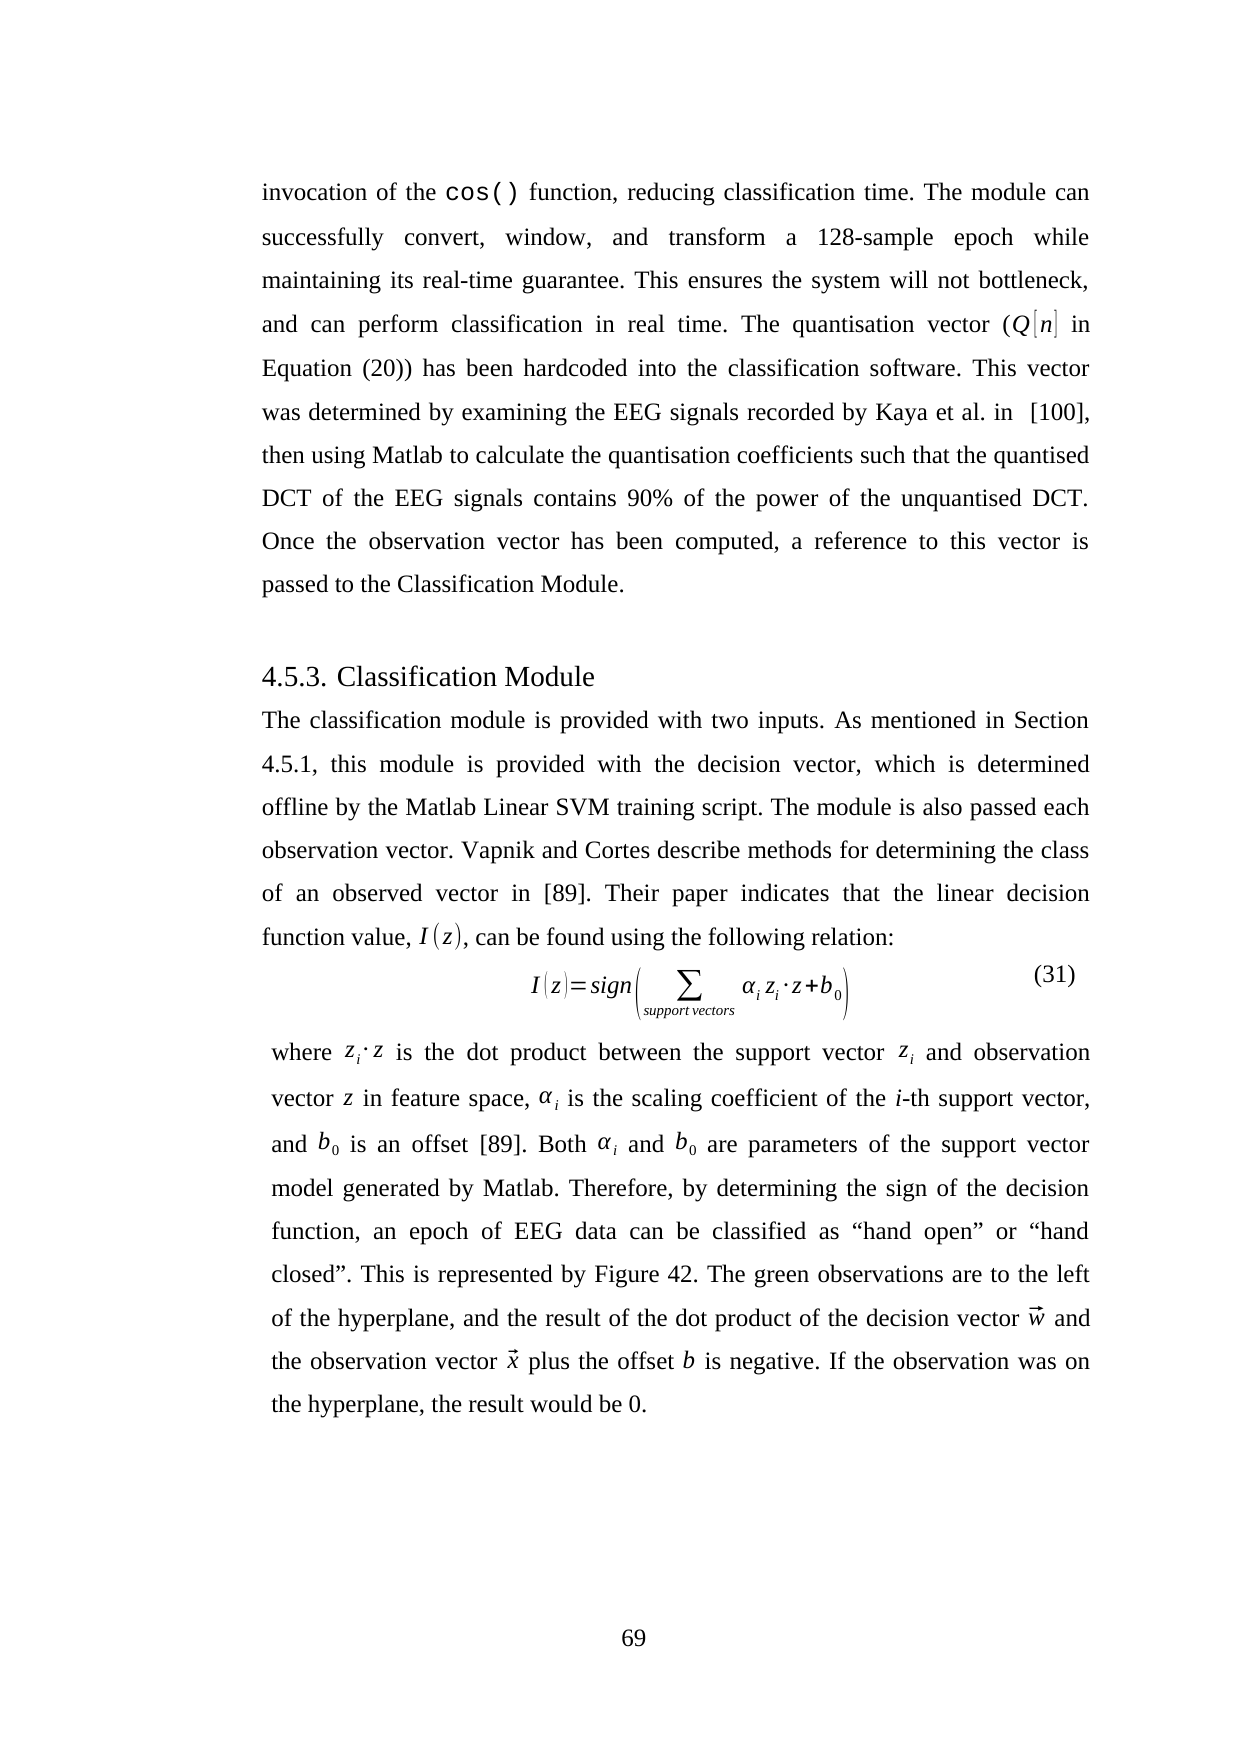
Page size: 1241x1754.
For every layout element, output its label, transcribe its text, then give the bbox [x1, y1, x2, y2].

text The classification module is provided with two inputs. As mentioned in Section 4.5.1, this module is provided with the decision vector, which is determined offline by the Matlab Linear SVM training script. The module is also passed each observation vector. Vapnik and Cortes describe methods for determining the class of an observed vector in [89]. Their paper indicates that the linear decision function value, , can be found using the following relation: [262, 706, 1090, 951]
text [262, 177, 1090, 598]
subtitle Classification Module [262, 659, 1090, 693]
text where is the dot product between the support vector and observation vector in feature space, is the scaling coefficient of the i-th support vector, and is an offset [89]. Both and are parameters of the support vector model generated by Matlab. Therefore, by determining the sign of the decision function, an epoch of EEG data can be classified as “hand open” or “hand closed”. This is represented by Figure 42. The green observations are to the left of the hyperplane, and the result of the dot product of the decision vector and the observation vector plus the offset is negative. If the observation was on the hyperplane, the result would be 0. [271, 1036, 1090, 1418]
